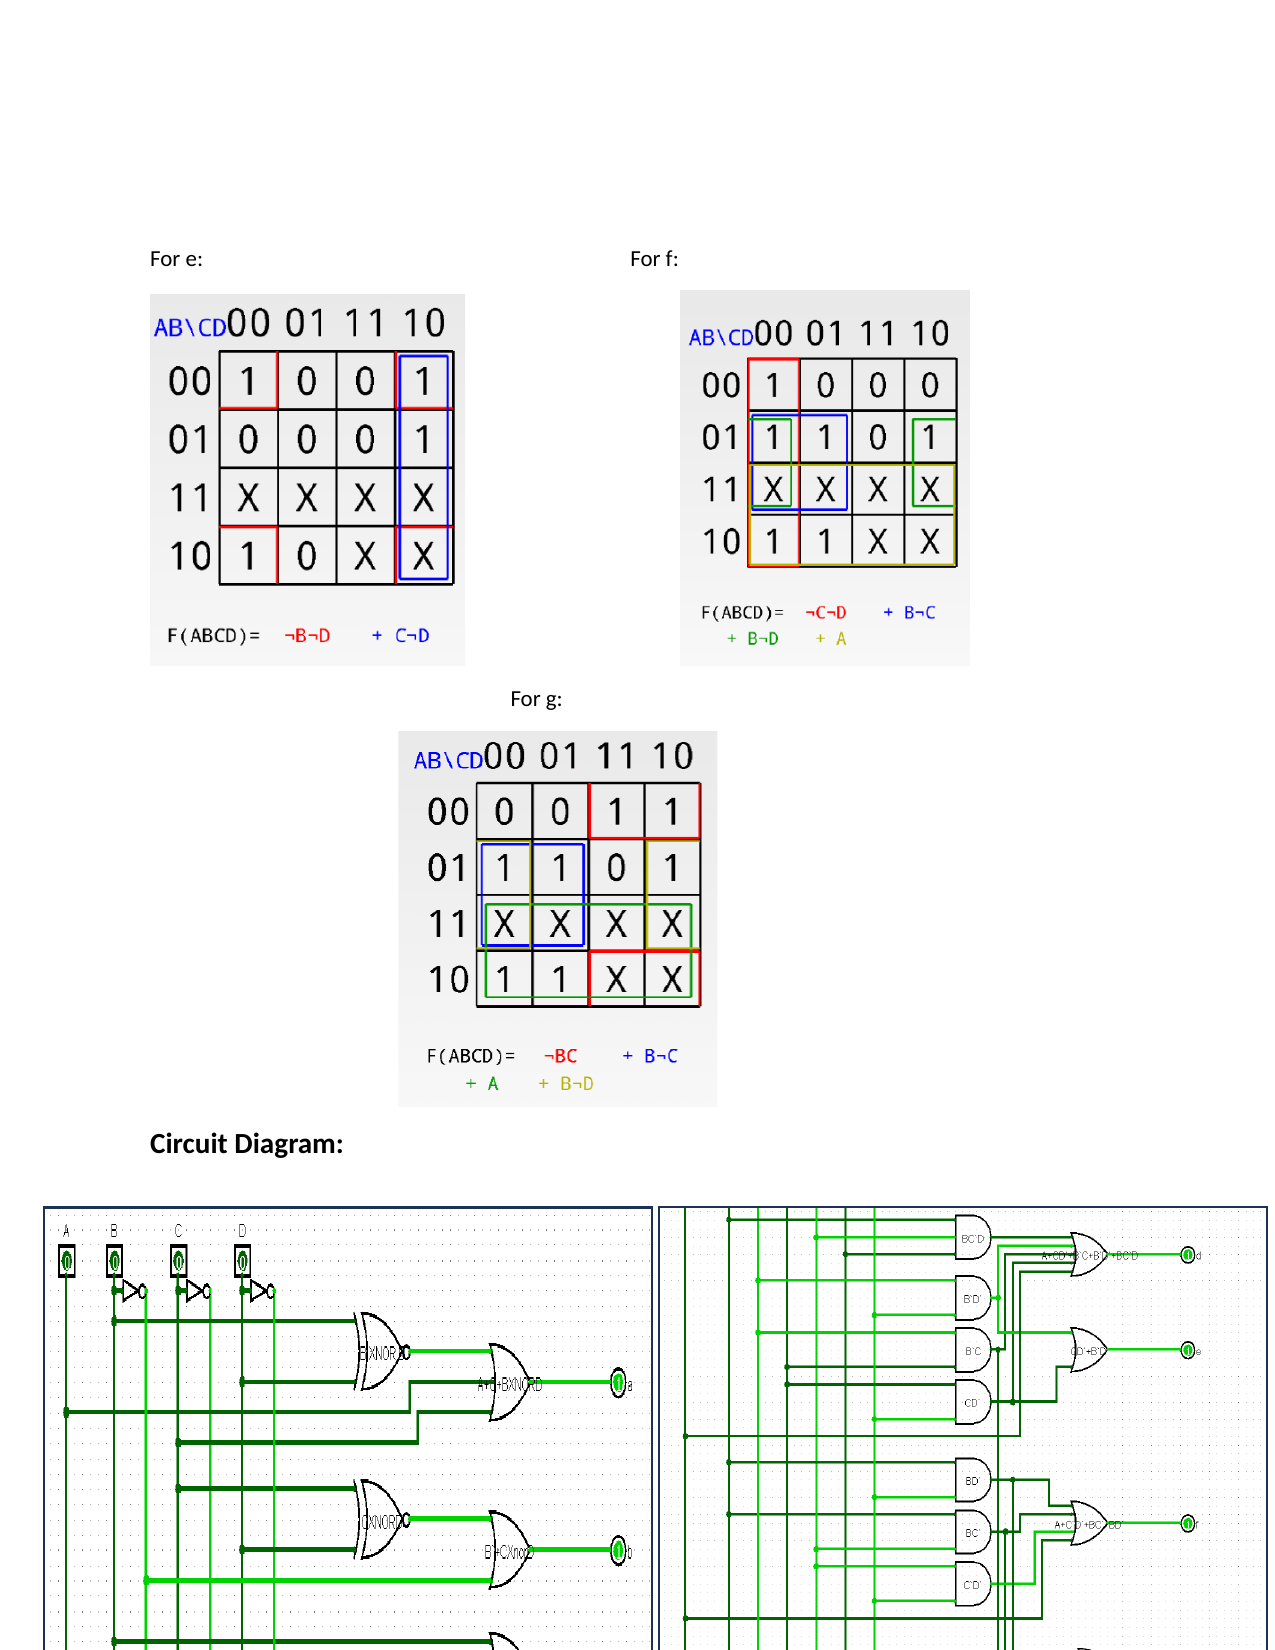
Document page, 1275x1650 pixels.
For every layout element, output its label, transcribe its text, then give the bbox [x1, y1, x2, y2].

picture [680, 290, 970, 666]
picture [150, 294, 465, 666]
picture [45, 1209, 651, 1650]
text For g: [150, 684, 1125, 712]
text For e: For f: [150, 244, 1125, 272]
picture [398, 731, 718, 1107]
text Circuit Diagram: [150, 1125, 1125, 1161]
picture [660, 1208, 1266, 1650]
